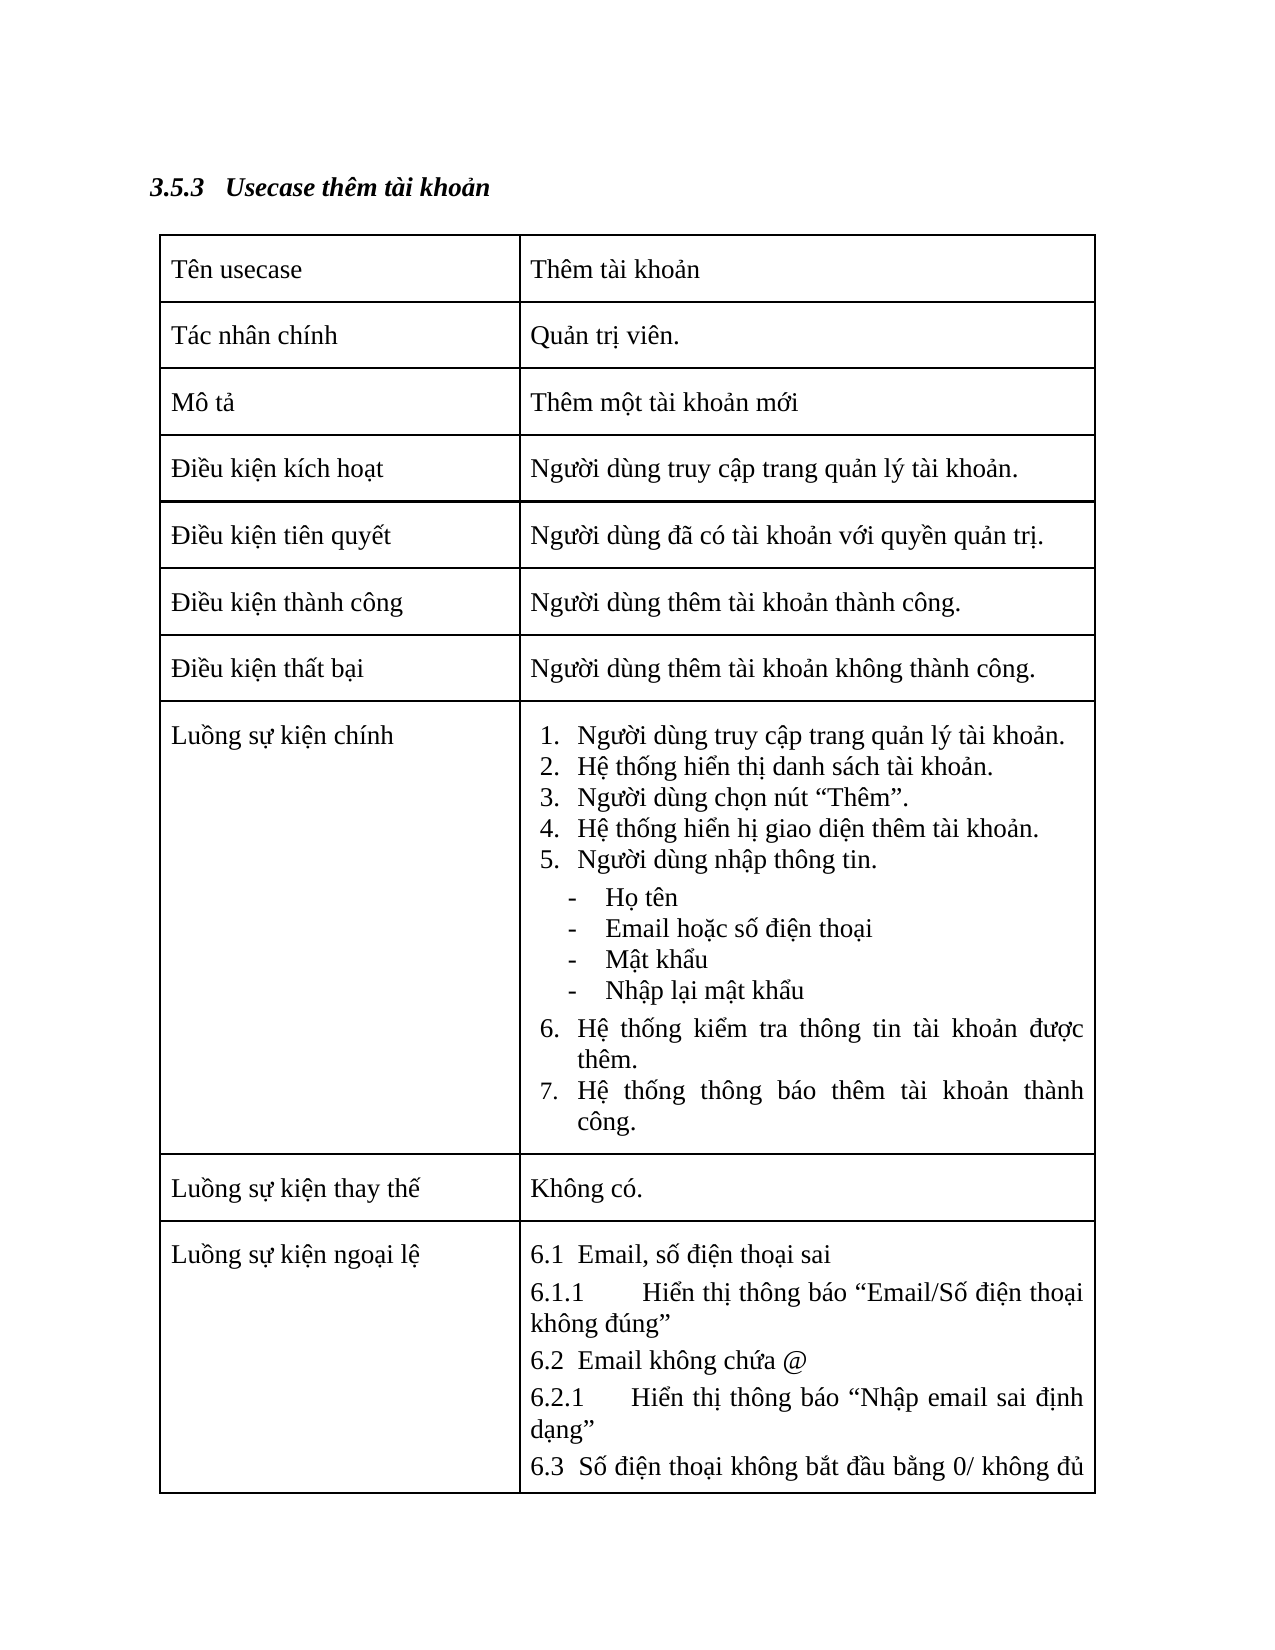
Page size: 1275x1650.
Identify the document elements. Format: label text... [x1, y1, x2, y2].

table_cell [161, 1222, 519, 1492]
table_cell Điều kiện kích hoạt [161, 436, 519, 500]
table_cell Người dùng thêm tài khoản thành công. [521, 569, 1094, 633]
table_cell Người dùng truy cập trang quản lý tài khoản. Hệ thống hiển thị danh sách tài khoản. Người dùng chọn nút “Thêm”. Hệ thống hiển hị giao diện thêm tài khoản. Người dùng nhập thông tin. Họ tên Email hoặc số điện thoại Mật khẩu Nhập lại mật khẩu Hệ thống kiểm tra thông tin tài khoản được thêm. Hệ thống thông báo thêm tài khoản thành công. [521, 702, 1094, 1153]
table_cell Điều kiện thất bại [161, 636, 519, 700]
table_cell Không có. [521, 1155, 1094, 1219]
table_cell Người dùng thêm tài khoản không thành công. [521, 636, 1094, 700]
table_cell Điều kiện thành công [161, 569, 519, 633]
table_cell Người dùng đã có tài khoản với quyền quản trị. [521, 503, 1094, 567]
table_cell Tác nhân chính [161, 303, 519, 367]
list Usecase thêm tài khoản [150, 171, 1125, 202]
table_header Thêm tài khoản [521, 236, 1094, 301]
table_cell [521, 1222, 1094, 1492]
table_header Tên usecase [161, 236, 519, 301]
table_cell Thêm một tài khoản mới [521, 369, 1094, 434]
table_cell Luồng sự kiện thay thế [161, 1155, 519, 1219]
table_cell Điều kiện tiên quyết [161, 503, 519, 567]
table_cell Luồng sự kiện chính [161, 702, 519, 1153]
table_cell Người dùng truy cập trang quản lý tài khoản. [521, 436, 1094, 500]
table_cell Quản trị viên. [521, 303, 1094, 367]
table_cell Mô tả [161, 369, 519, 434]
